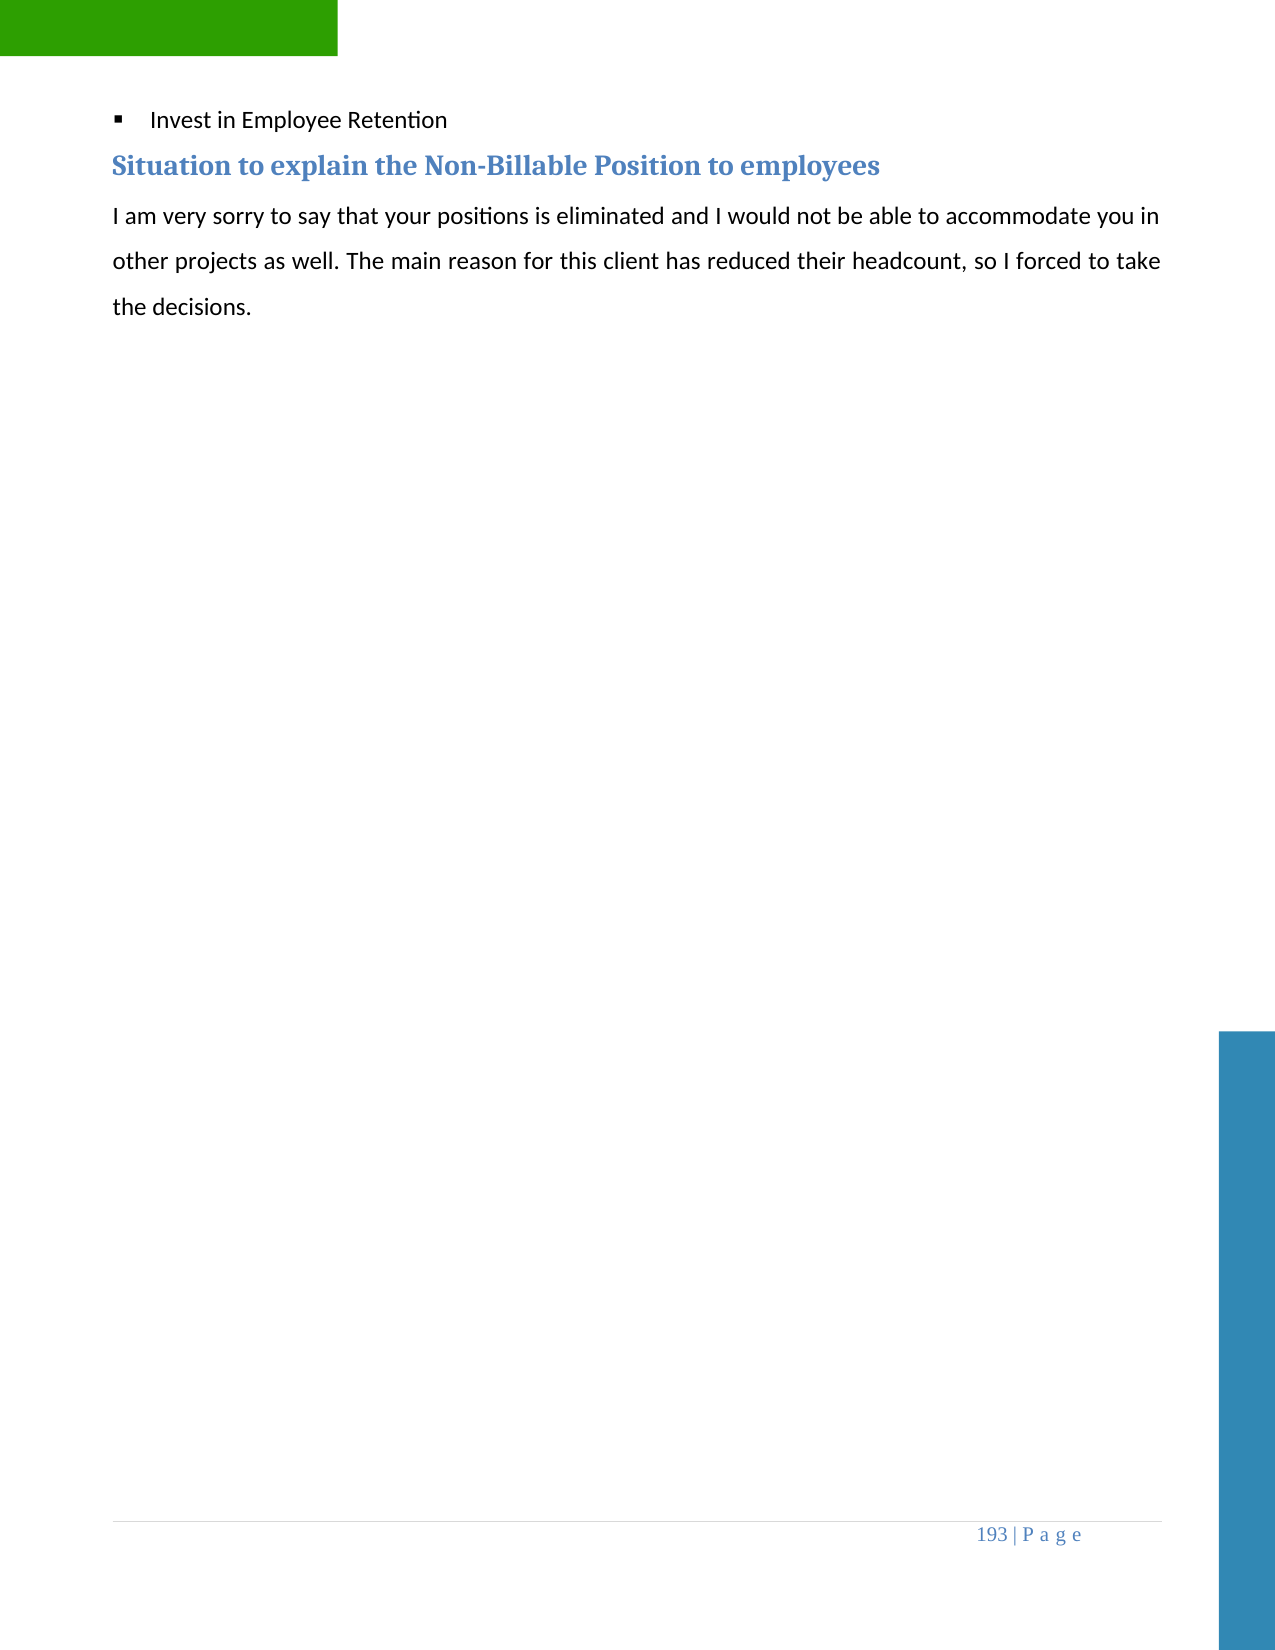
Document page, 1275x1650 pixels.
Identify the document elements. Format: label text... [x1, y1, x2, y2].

text I am very sorry to say that your positions is eliminated and I would not be able to accommodate you in other projects as well. The main reason for this client has reduced their headcount, so I forced to take the decisions. [112, 200, 1162, 322]
list Invest in Employee Retention [112, 104, 1162, 134]
text Situation to explain the Non-Billable Position to employees [112, 149, 1162, 183]
